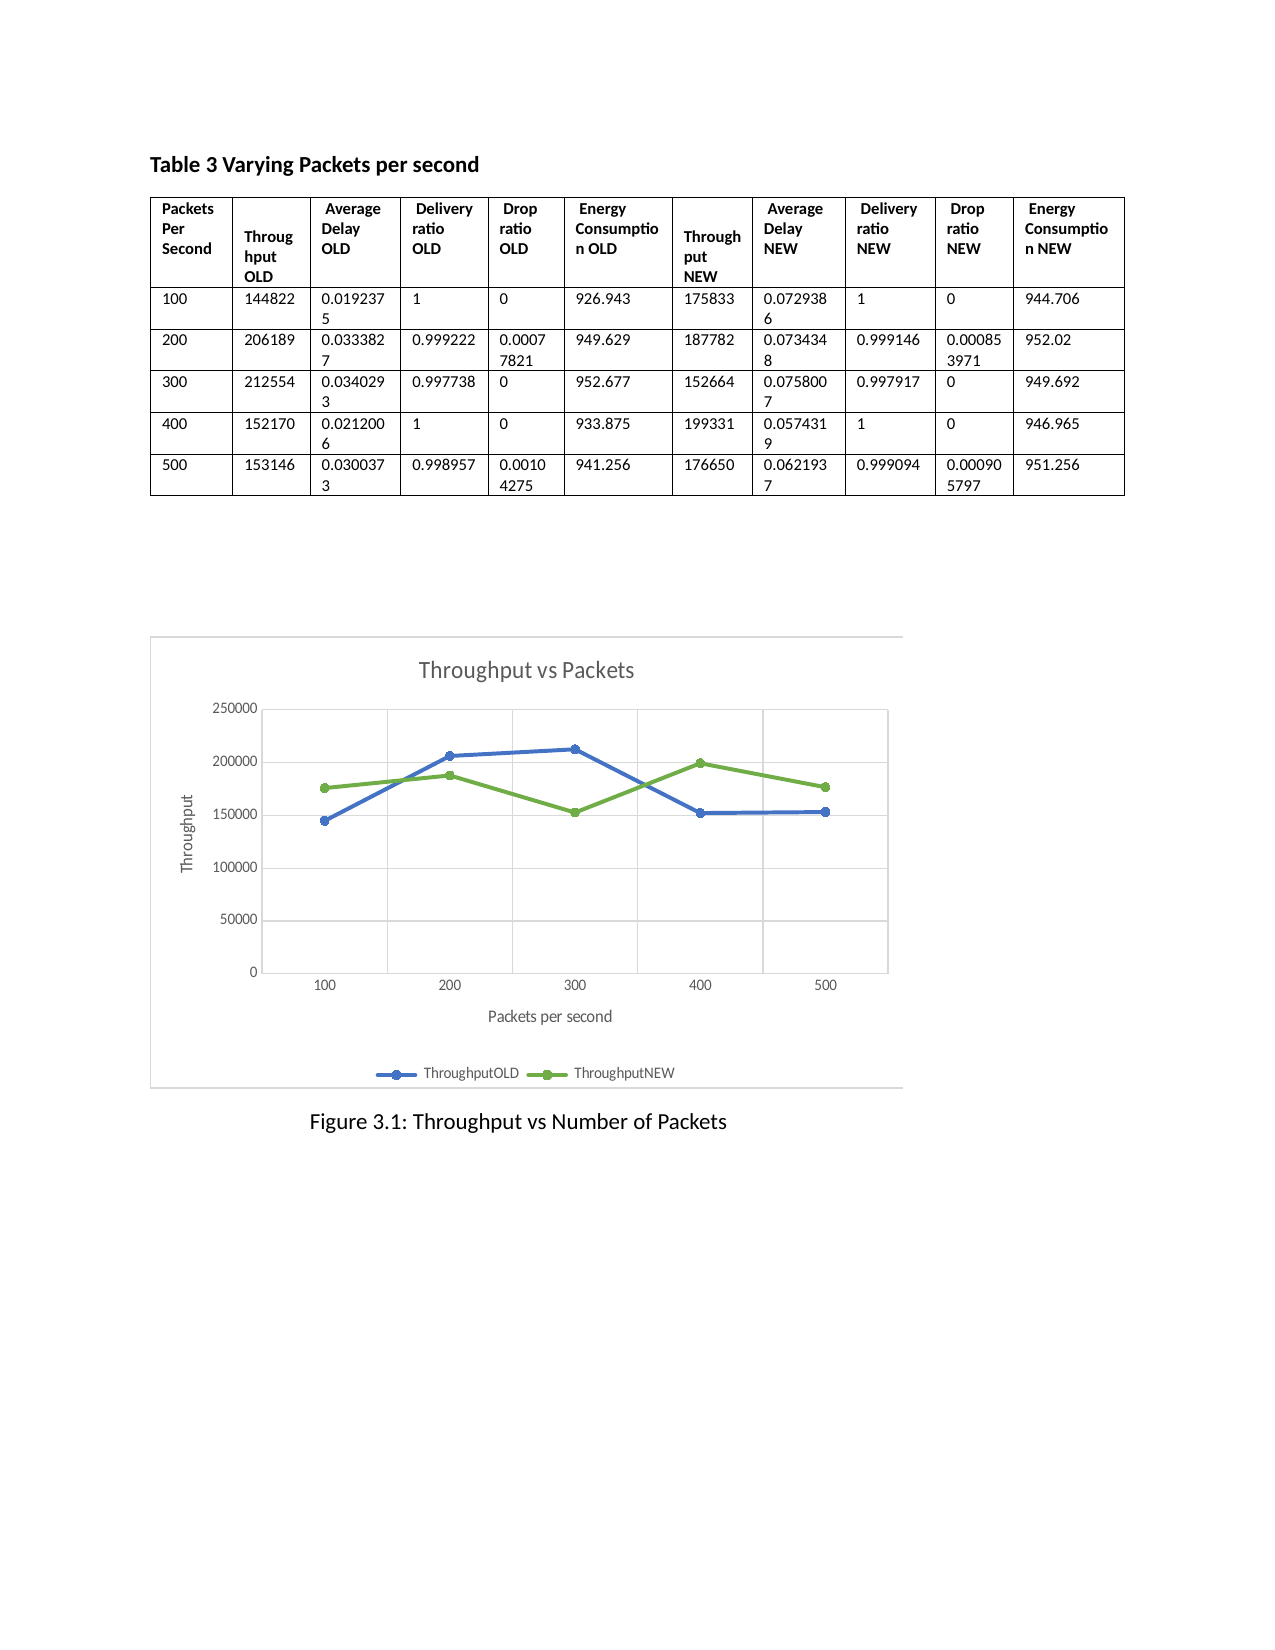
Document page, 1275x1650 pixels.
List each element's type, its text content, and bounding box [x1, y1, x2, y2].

table_cell 300 [151, 371, 232, 412]
table_cell 952.02 [1014, 330, 1124, 370]
table_cell 951.256 [1014, 455, 1124, 495]
table_cell 944.706 [1014, 288, 1124, 328]
table_cell 175833 [673, 288, 752, 328]
table_cell 152170 [233, 413, 310, 453]
table_cell 152664 [673, 371, 752, 412]
table_cell 1 [846, 413, 935, 453]
table_cell 187782 [673, 330, 752, 370]
table_header Drop ratio NEW [936, 198, 1013, 287]
table_cell 0.999146 [846, 330, 935, 370]
table_header Delivery ratio NEW [846, 198, 935, 287]
table_header Delivery ratio OLD [401, 198, 488, 287]
table_cell 0.0212006 [311, 413, 400, 453]
table_header Energy Consumption OLD [565, 198, 672, 287]
table_cell 0.000853971 [936, 330, 1013, 370]
table_cell 0 [936, 413, 1013, 453]
table_cell 933.875 [565, 413, 672, 453]
table_cell 0.0758007 [753, 371, 845, 412]
table_cell 0.998957 [401, 455, 488, 495]
table_cell 0.0574319 [753, 413, 845, 453]
text Table 3 Varying Packets per second [150, 150, 1125, 178]
table_cell 1 [401, 413, 488, 453]
table_cell 0.0734348 [753, 330, 845, 370]
table_cell 1 [401, 288, 488, 328]
table_cell 0 [489, 371, 564, 412]
table_cell 176650 [673, 455, 752, 495]
table_cell 941.256 [565, 455, 672, 495]
table_cell 949.692 [1014, 371, 1124, 412]
table_cell 206189 [233, 330, 310, 370]
table_cell 199331 [673, 413, 752, 453]
table_cell 500 [151, 455, 232, 495]
table_cell 0 [936, 371, 1013, 412]
table_cell 0.997738 [401, 371, 488, 412]
table_cell 0.00104275 [489, 455, 564, 495]
table_cell 0.999222 [401, 330, 488, 370]
table_cell 946.965 [1014, 413, 1124, 453]
table_cell 0.0192375 [311, 288, 400, 328]
table_cell 0.0333827 [311, 330, 400, 370]
table_cell 0.999094 [846, 455, 935, 495]
table_cell 0.0621937 [753, 455, 845, 495]
table_header Average Delay OLD [311, 198, 400, 287]
table_cell 949.629 [565, 330, 672, 370]
table_cell 0 [936, 288, 1013, 328]
table_cell 926.943 [565, 288, 672, 328]
table_cell 0 [489, 288, 564, 328]
table_header Energy Consumption NEW [1014, 198, 1124, 287]
table_cell 153146 [233, 455, 310, 495]
table_cell 952.677 [565, 371, 672, 412]
table_cell 0.0340293 [311, 371, 400, 412]
table_cell 0.00077821 [489, 330, 564, 370]
table_cell 0 [489, 413, 564, 453]
table_cell 144822 [233, 288, 310, 328]
table_header Throughput NEW [673, 198, 752, 287]
table_header Drop ratio OLD [489, 198, 564, 287]
table_cell 0.0300373 [311, 455, 400, 495]
table_header Packets Per Second [151, 198, 232, 287]
table_cell 100 [151, 288, 232, 328]
table_cell 1 [846, 288, 935, 328]
table_cell 200 [151, 330, 232, 370]
text Figure 3.1: Throughput vs Number of Packets [150, 1107, 1125, 1135]
table_header Throughput OLD [233, 198, 310, 287]
table_cell 0.997917 [846, 371, 935, 412]
table_cell 400 [151, 413, 232, 453]
table_cell 212554 [233, 371, 310, 412]
table_header Average Delay NEW [753, 198, 845, 287]
table_cell 0.0729386 [753, 288, 845, 328]
table_cell 0.000905797 [936, 455, 1013, 495]
